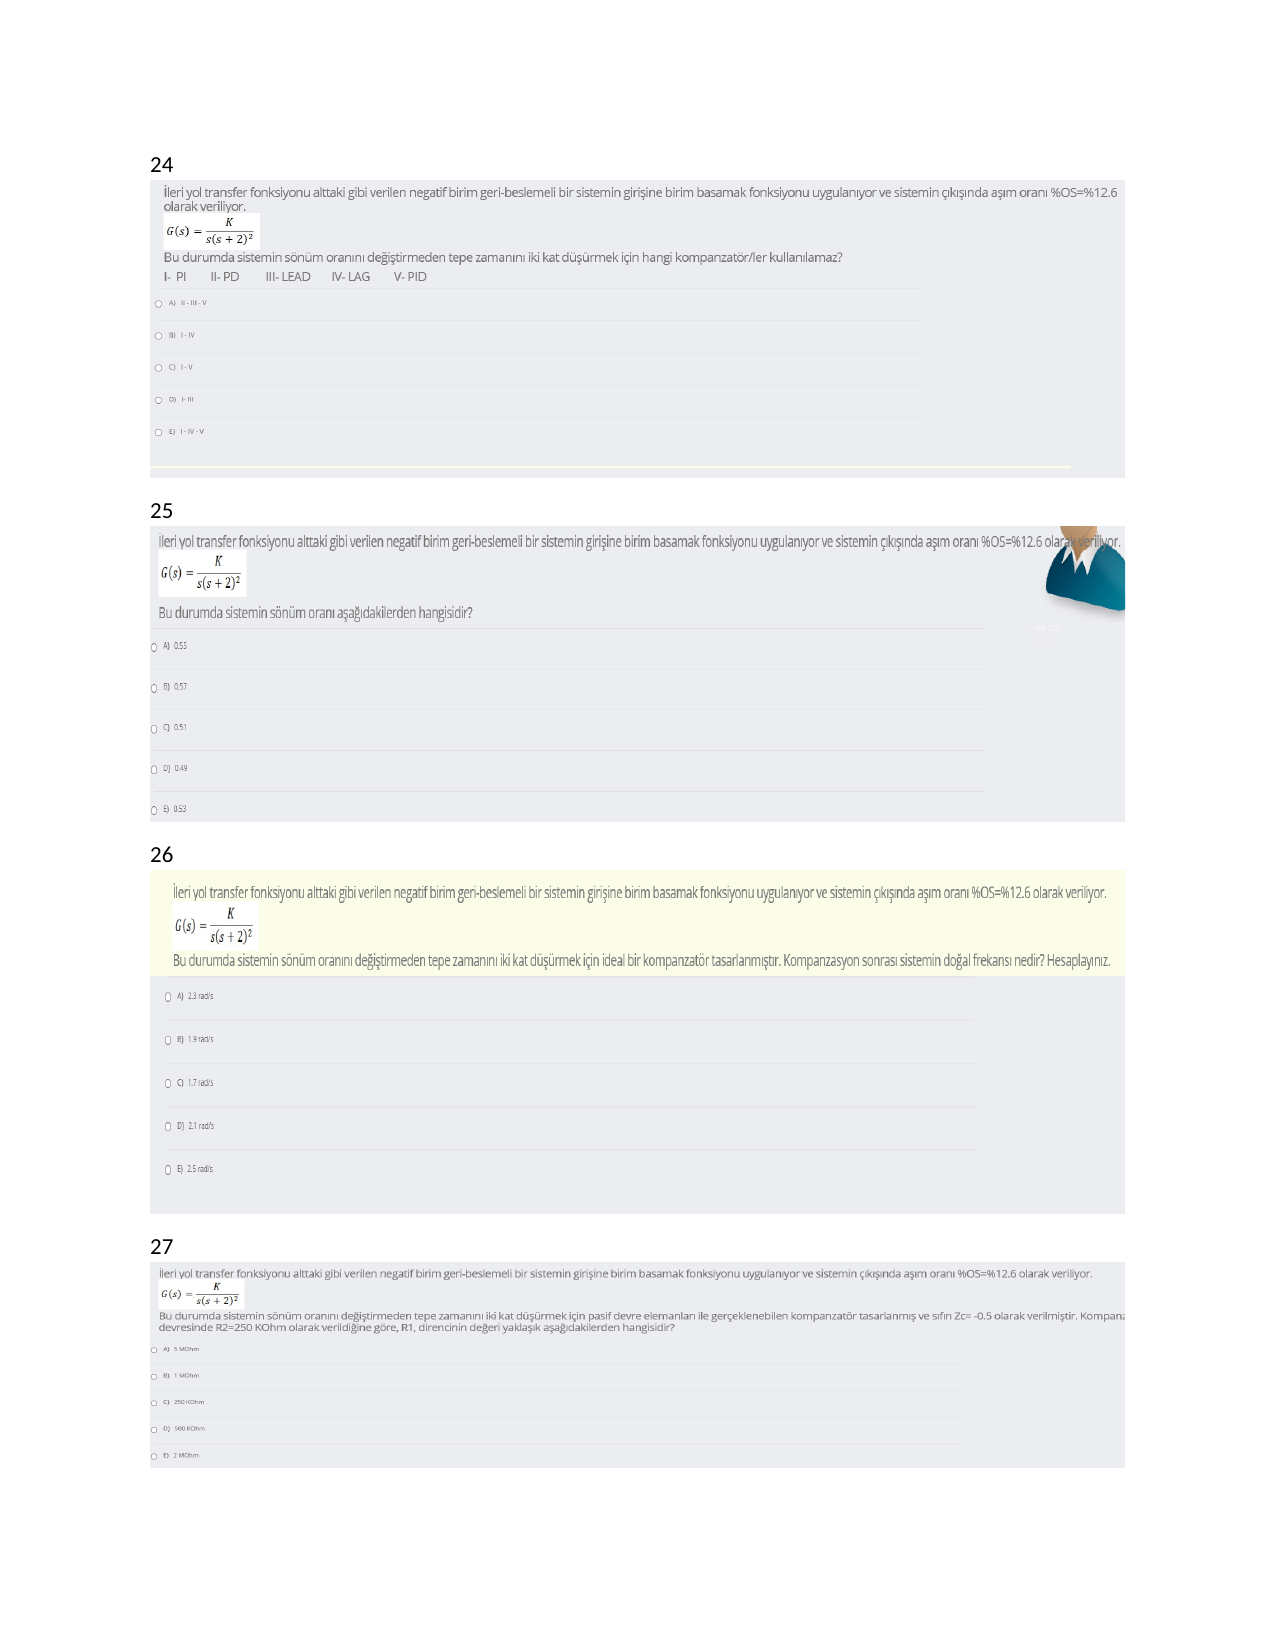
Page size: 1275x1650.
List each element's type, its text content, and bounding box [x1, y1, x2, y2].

text 26 [150, 841, 1125, 870]
picture [150, 526, 1125, 822]
text 27 [150, 1232, 1125, 1262]
text 25 [150, 496, 1125, 526]
picture [150, 870, 1125, 1214]
text 2324 [150, 150, 1125, 180]
picture [150, 180, 1125, 478]
picture [150, 1262, 1125, 1468]
